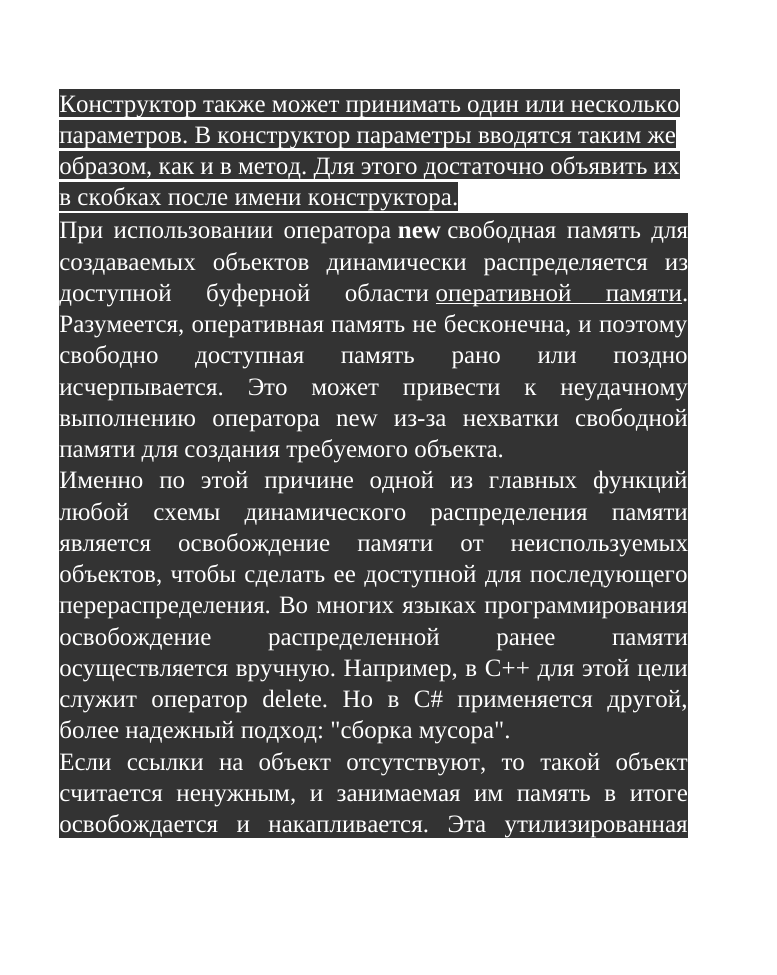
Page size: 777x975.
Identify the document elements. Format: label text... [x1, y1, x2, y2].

text При использовании оператора new свободная память для создаваемых объектов динамически распределяется из доступной буферной области оперативной памяти. Разумеется, оперативная память не бесконечна, и поэтому свободно доступная память рано или поздно исчерпывается. Это может привести к неудачному выполнению оператора new из-за нехватки свободной памяти для создания требуемого объекта. [59, 213, 688, 463]
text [59, 744, 688, 838]
text Именно по этой причине одной из главных функций любой схемы динамического распределения памяти является освобождение памяти от неиспользуемых объектов, чтобы сделать ее доступной для последующего перераспределения. Во многих языках программирования освобождение распределенной ранее памяти осуществляется вручную. Например, в С++ для этой цели служит оператор delete. Но в C# применяется другой, более надежный подход: "сборка мусора". [59, 463, 688, 744]
text Конструктор также может принимать один или несколько параметров. В конструктор параметры вводятся таким же образом, как и в метод. Для этого достаточно объявить их в скобках после имени конструктора. [59, 89, 688, 211]
